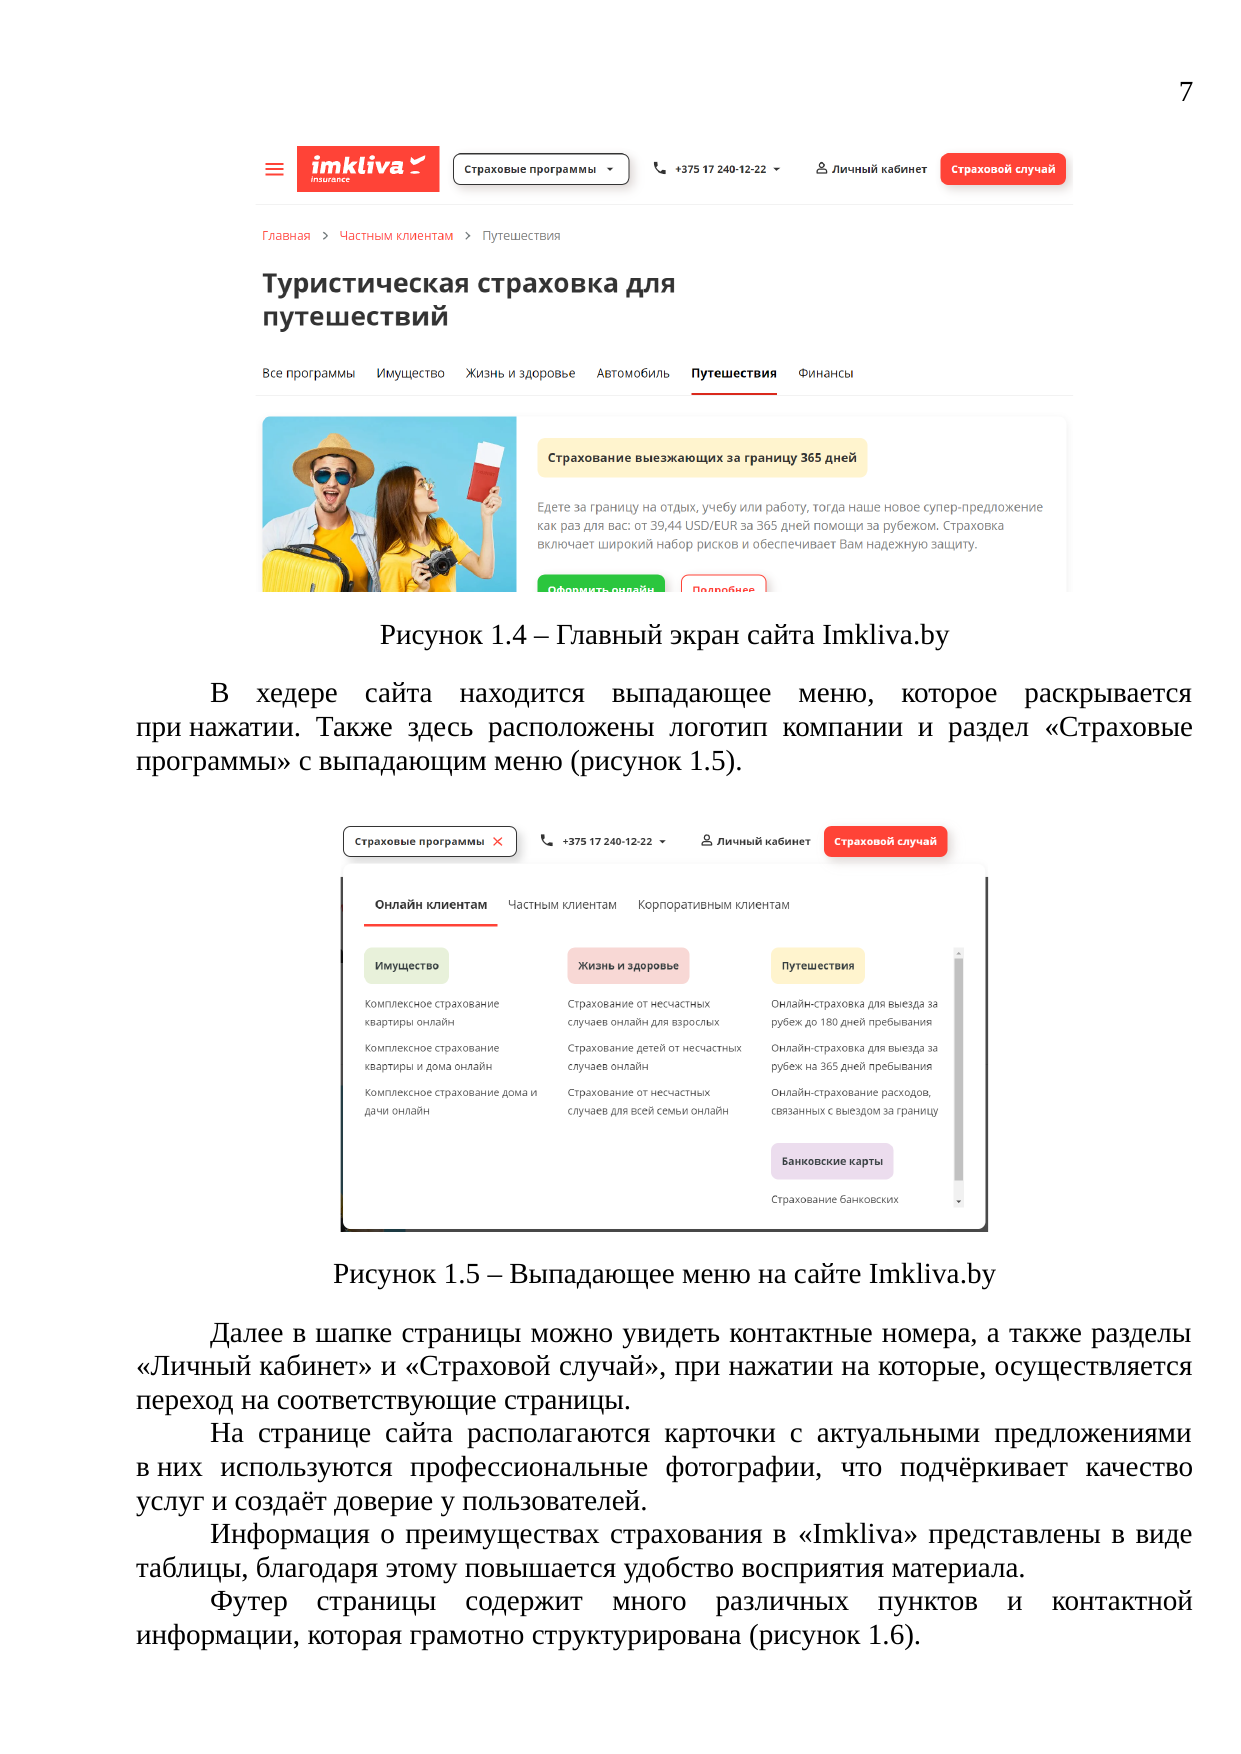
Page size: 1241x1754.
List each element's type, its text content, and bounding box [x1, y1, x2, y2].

text Рисунок 1.4 – Главный экран сайта Imkliva.by [136, 617, 1193, 651]
text Информация о преимуществах страхования в «Imkliva» представлены в виде таблицы, благодаря этому повышается удобство восприятия материала. [136, 1516, 1193, 1583]
text На странице сайта располагаются карточки с актуальными предложениями в них используются профессиональные фотографии, что подчёркивает качество услуг и создаёт доверие у пользователей. [136, 1416, 1193, 1516]
text В хедере сайта находится выпадающее меню, которое раскрывается при нажатии. Также здесь расположены логотип компании и раздел «Страховые программы» с выпадающим меню (рисунок 1.5). [136, 676, 1193, 776]
text Далее в шапке страницы можно увидеть контактные номера, а также разделы «Личный кабинет» и «Страховой случай», при нажатии на которые, осуществляется переход на соответствующие страницы. [136, 1315, 1193, 1416]
picture [340, 813, 989, 1232]
text Рисунок 1.5 – Выпадающее меню на сайте Imkliva.by [136, 1256, 1193, 1290]
picture [255, 135, 1074, 592]
text Футер страницы содержит много различных пунктов и контактной информации, которая грамотно структурирована (рисунок 1.6). [136, 1583, 1193, 1650]
